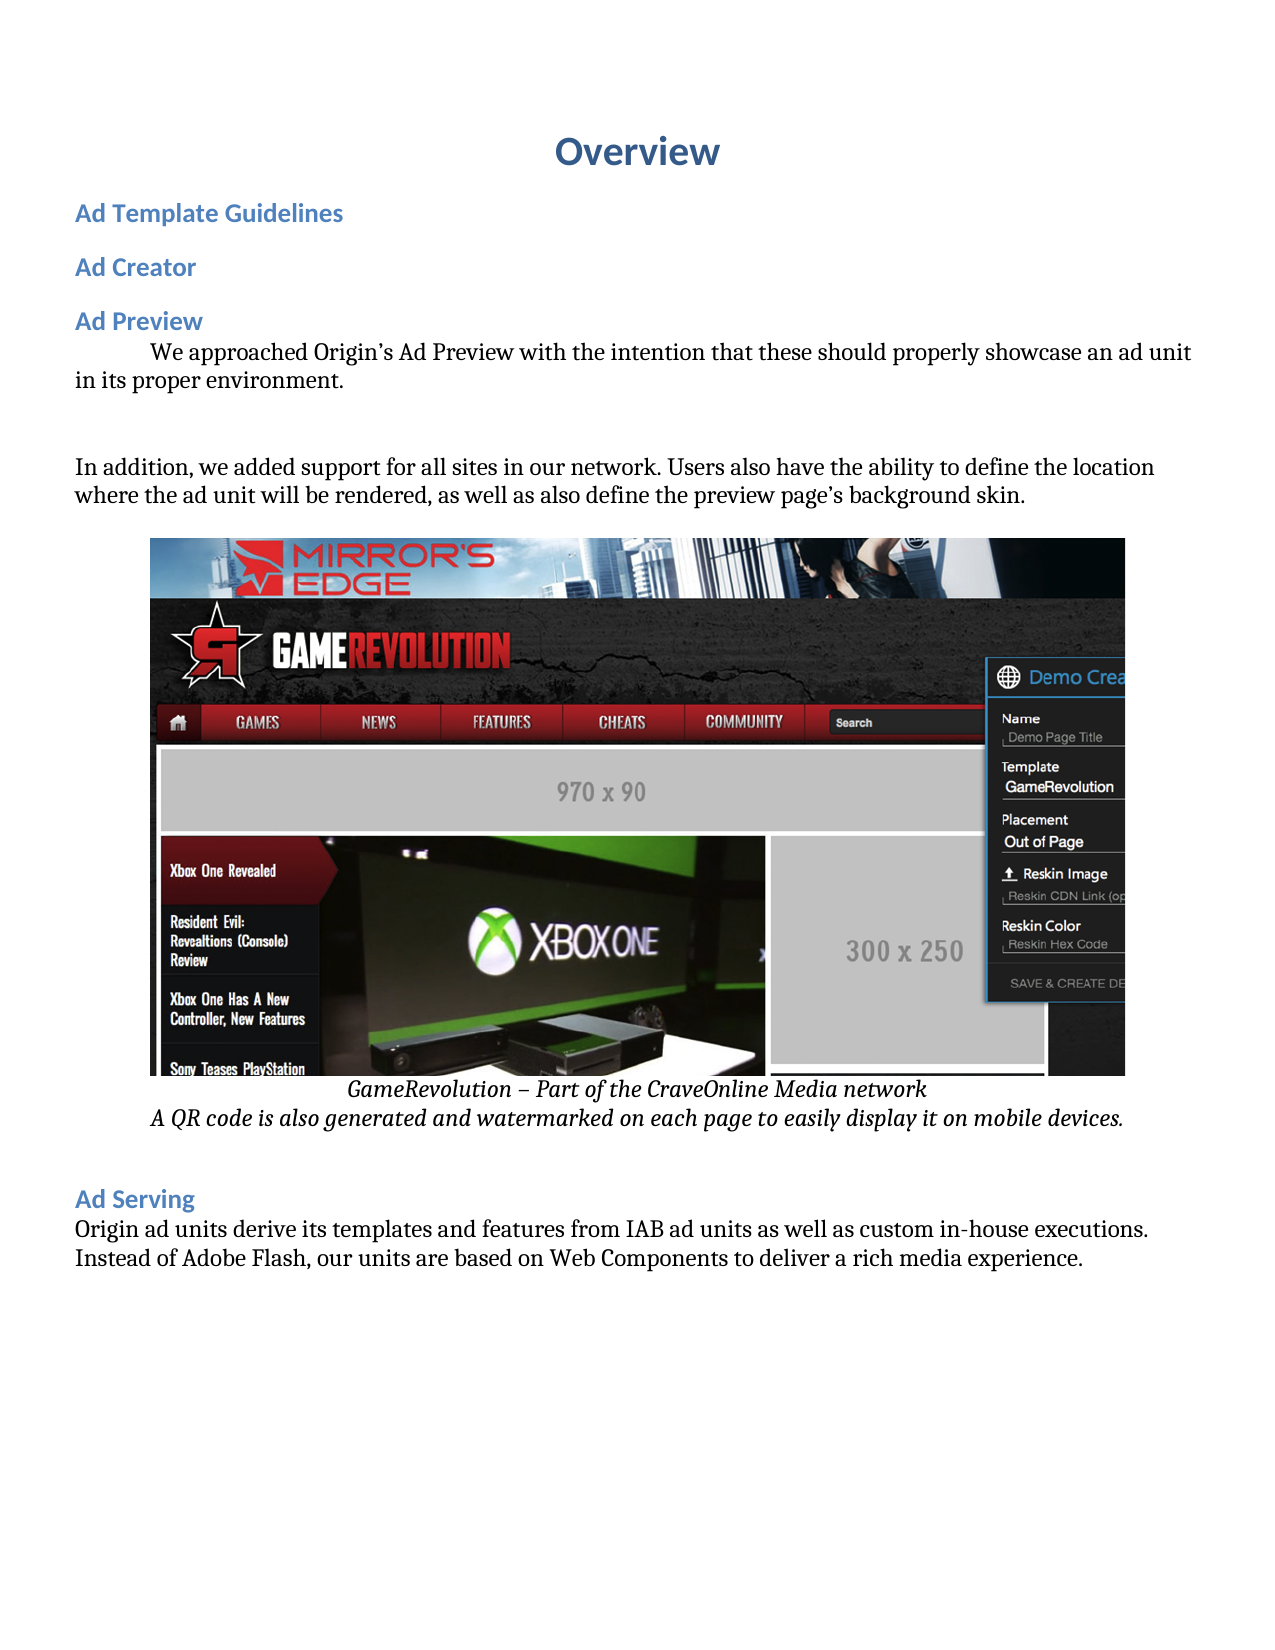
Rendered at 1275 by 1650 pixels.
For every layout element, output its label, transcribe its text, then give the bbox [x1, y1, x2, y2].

subtitle Overview [75, 125, 1200, 176]
picture [150, 538, 1125, 1076]
text We approached Origin’s Ad Preview with the intention that these should properly showcase an ad unit in its proper environment. [75, 337, 1200, 395]
text In addition, we added support for all sites in our network. Users also have the ability to define the location where the ad unit will be rendered, as well as also define the preview page’s background skin. [75, 452, 1200, 510]
subtitle Ad Template Guidelines [75, 197, 1200, 230]
text A QR code is also generated and watermarked on each page to easily display it on mobile devices. [75, 1104, 1200, 1133]
subtitle Ad Creator [75, 251, 1200, 283]
text Origin ad units derive its templates and features from IAB ad units as well as custom in-house executions. Instead of Adobe Flash, our units are based on Web Components to deliver a rich media experience. [75, 1215, 1200, 1273]
subtitle Ad Preview [75, 304, 1200, 337]
subtitle Ad Serving [75, 1182, 1200, 1215]
text GameRevolution – Part of the CraveOnline Media network [75, 1075, 1200, 1104]
